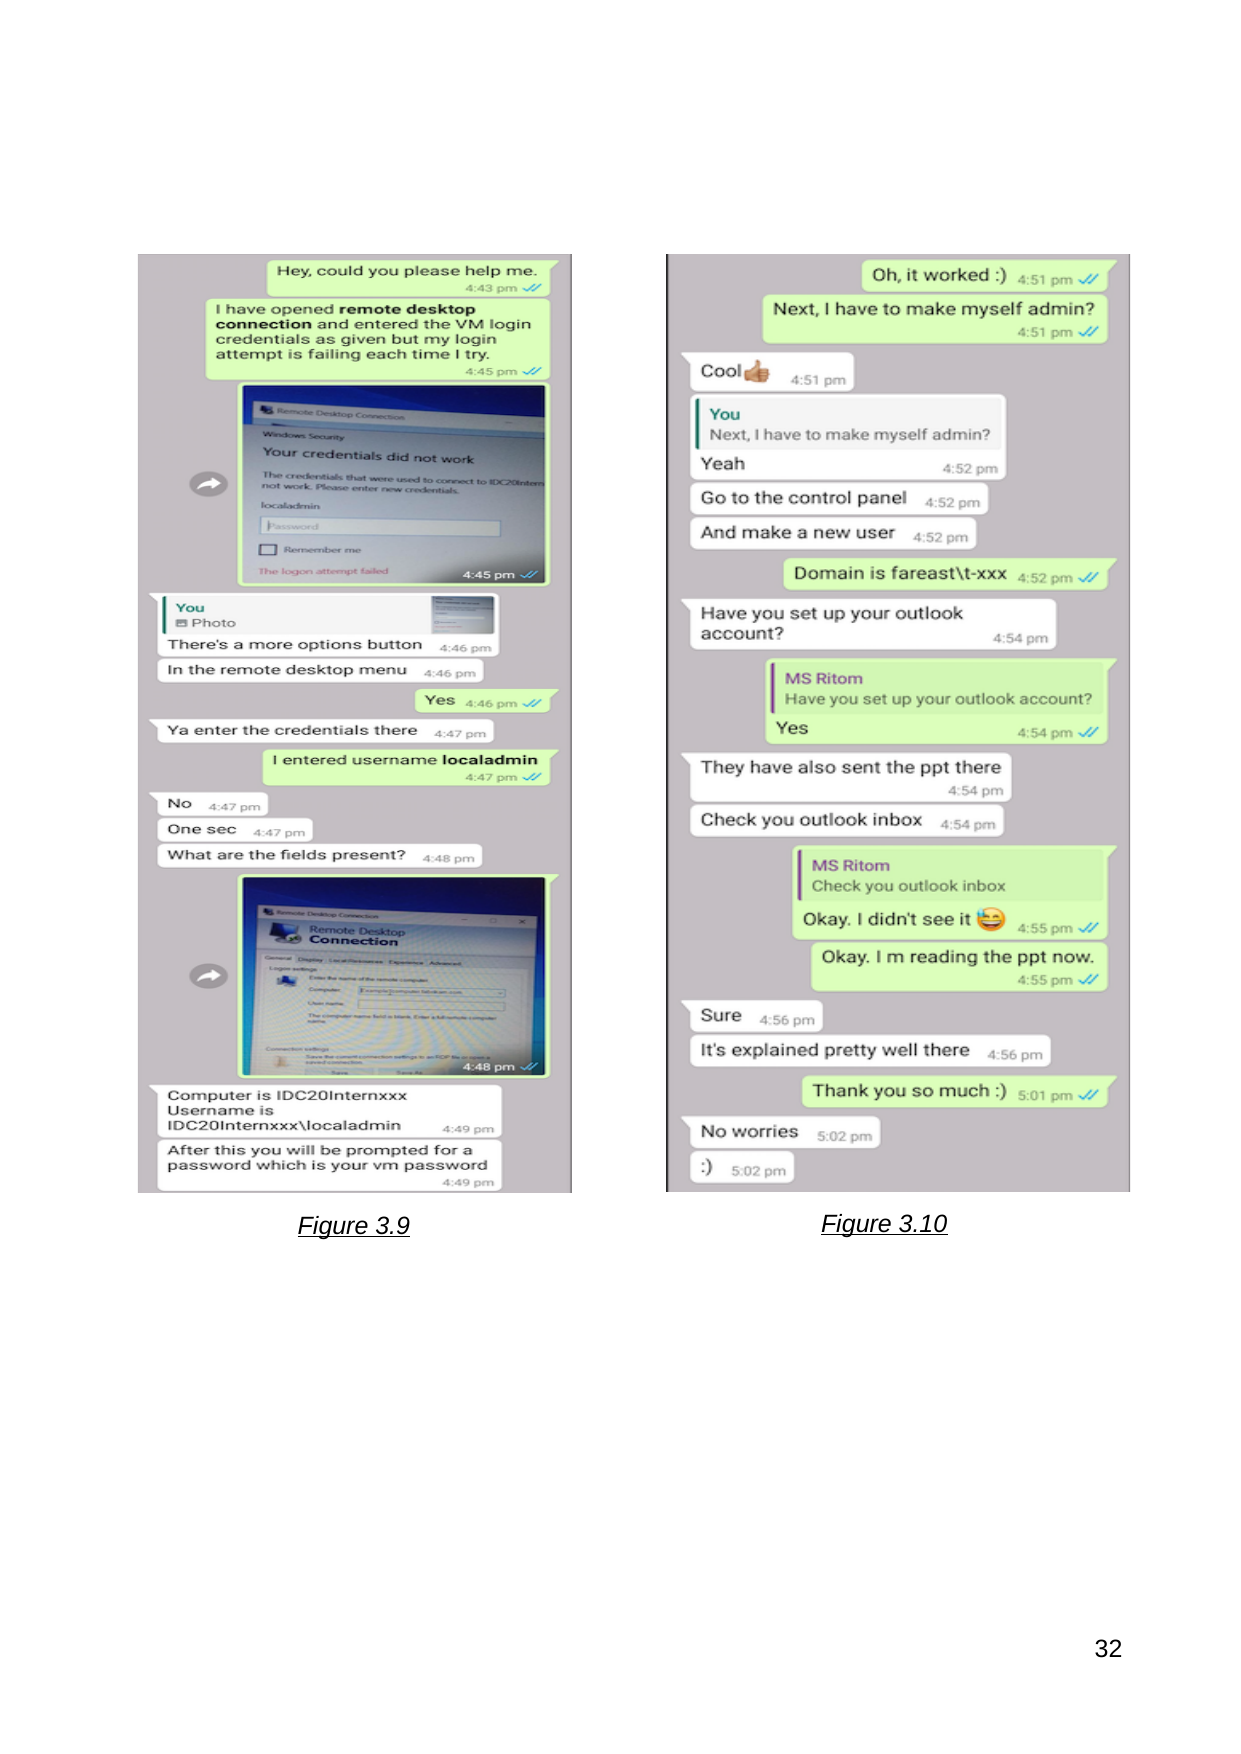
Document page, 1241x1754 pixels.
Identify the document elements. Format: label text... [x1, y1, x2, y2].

picture [137, 254, 572, 1193]
text Figure 3.9 [136, 1211, 574, 1239]
picture [666, 254, 1131, 1192]
text Figure 3.10 [666, 1209, 1104, 1238]
